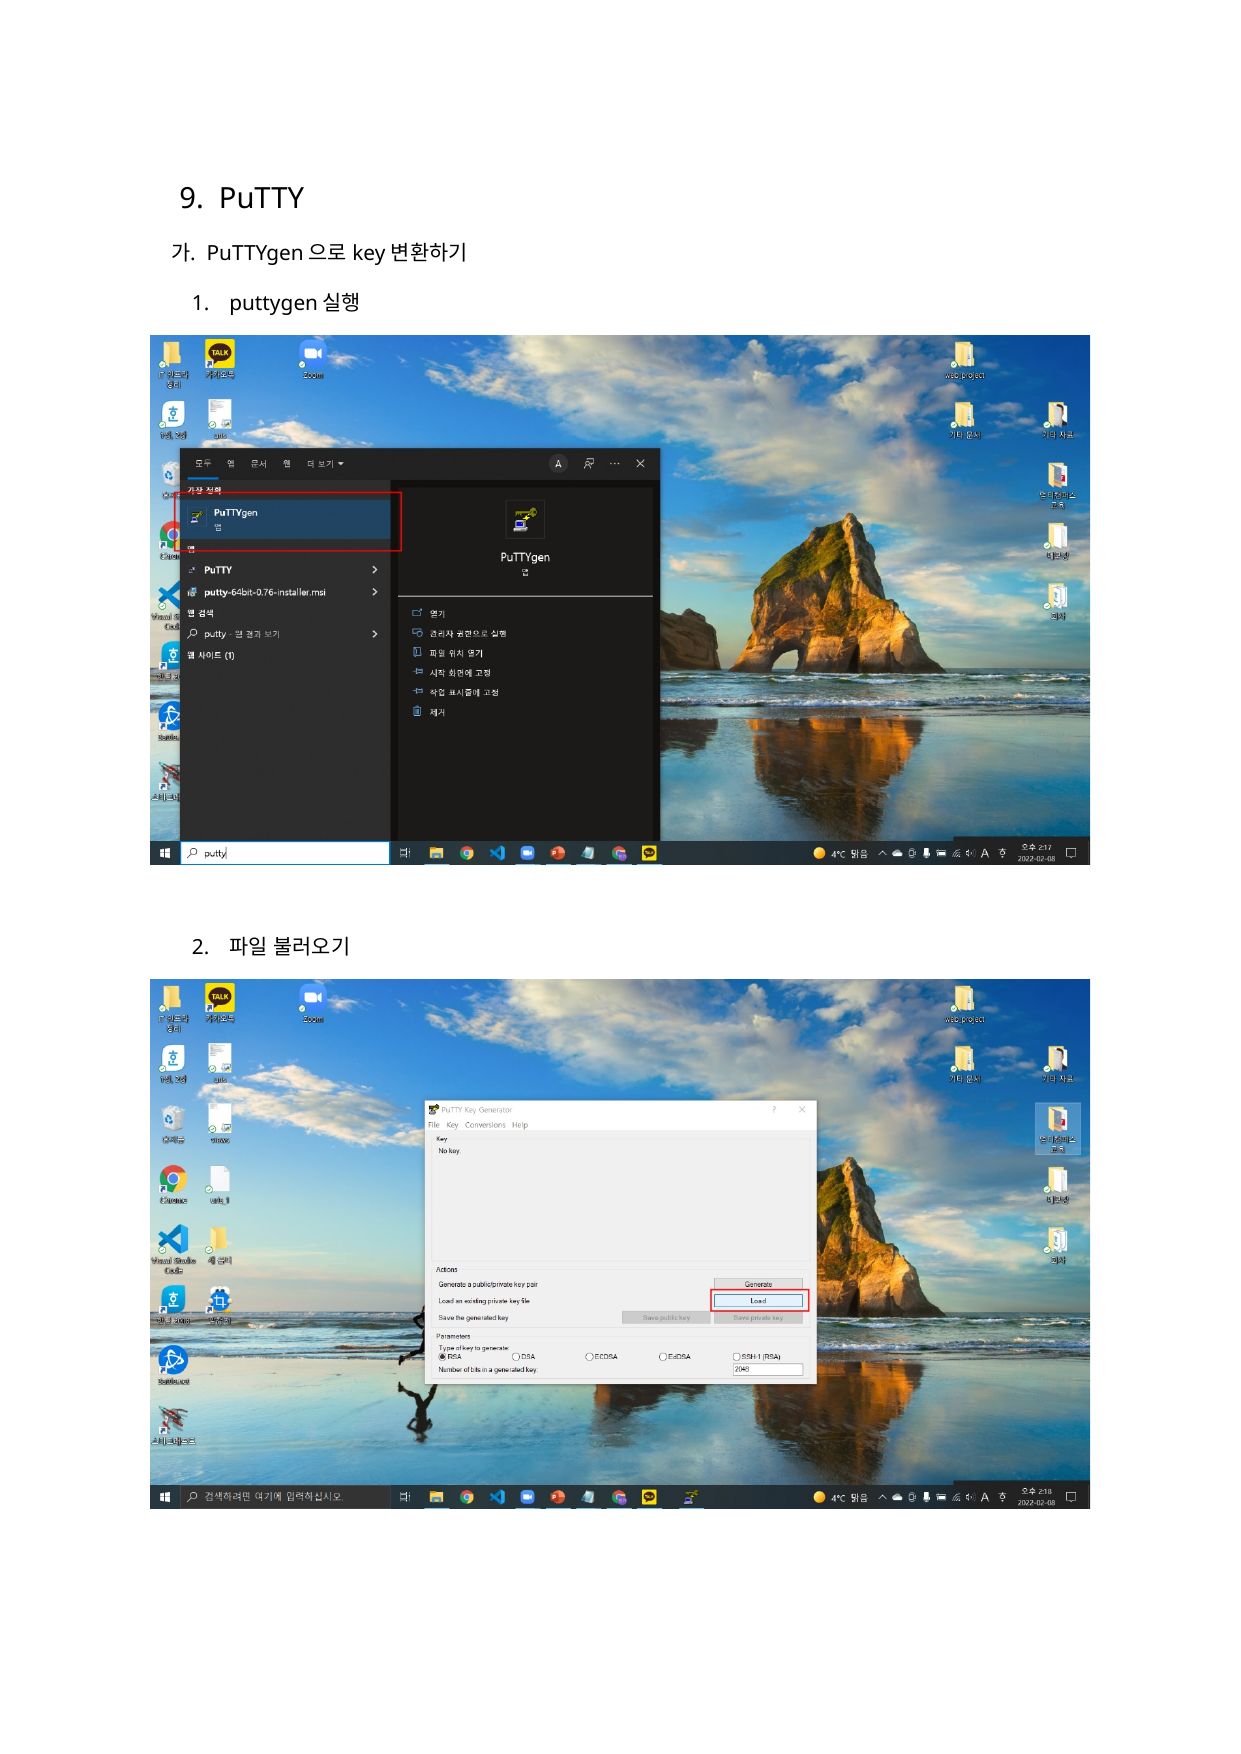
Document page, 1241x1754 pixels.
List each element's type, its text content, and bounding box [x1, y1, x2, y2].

subtitle 가. PuTTYgen으로 key 변환하기 [150, 237, 1090, 267]
subtitle 9. PuTTY [150, 177, 1090, 217]
list puttygen실행 [192, 286, 1090, 316]
picture [150, 979, 1091, 1509]
picture [150, 335, 1091, 865]
list 파일 불러오기 [192, 930, 1090, 961]
